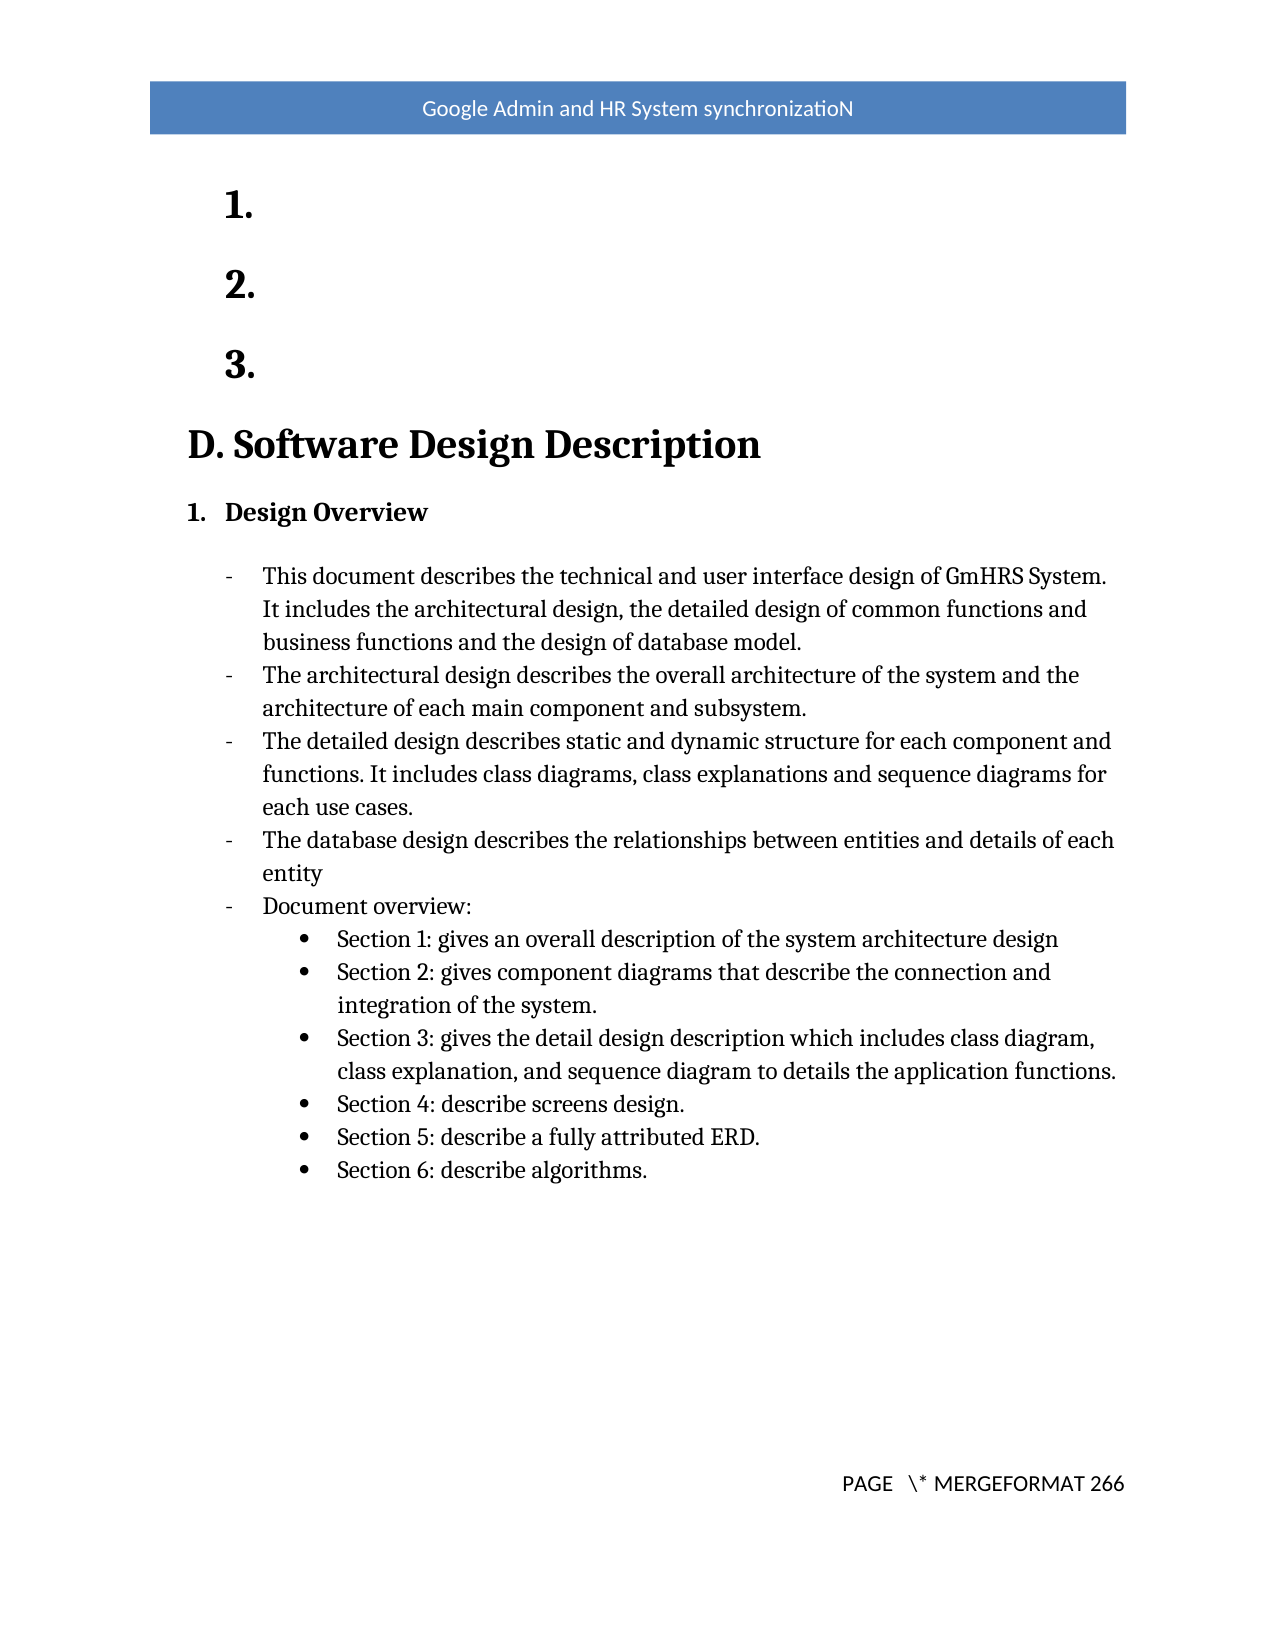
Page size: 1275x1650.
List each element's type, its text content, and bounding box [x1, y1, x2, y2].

subtitle D. Software Design Description [187, 421, 1125, 469]
list Section 5: describe a fully attributed ERD. [300, 1123, 1125, 1152]
list This document describes the technical and user interface design of GmHRS System. It includes the architectural design, the detailed design of common functions and business functions and the design of database model. [225, 562, 1125, 657]
list Section 4: describe screens design. [300, 1090, 1125, 1119]
subtitle Design Overview [187, 497, 1125, 528]
list Section 3: gives the detail design description which includes class diagram, class explanation, and sequence diagram to details the application functions. [300, 1024, 1125, 1086]
list Section 2: gives component diagrams that describe the connection and integration of the system. [300, 958, 1125, 1020]
list The database design describes the relationships between entities and details of each entity [225, 826, 1125, 888]
list The architectural design describes the overall architecture of the system and the architecture of each main component and subsystem. [225, 661, 1125, 723]
list Section 1: gives an overall description of the system architecture design [300, 925, 1125, 954]
list The detailed design describes static and dynamic structure for each component and functions. It includes class diagrams, class explanations and sequence diagrams for each use cases. [225, 727, 1125, 822]
list Document overview: [225, 892, 1125, 921]
list Section 6: describe algorithms. [300, 1156, 1125, 1185]
